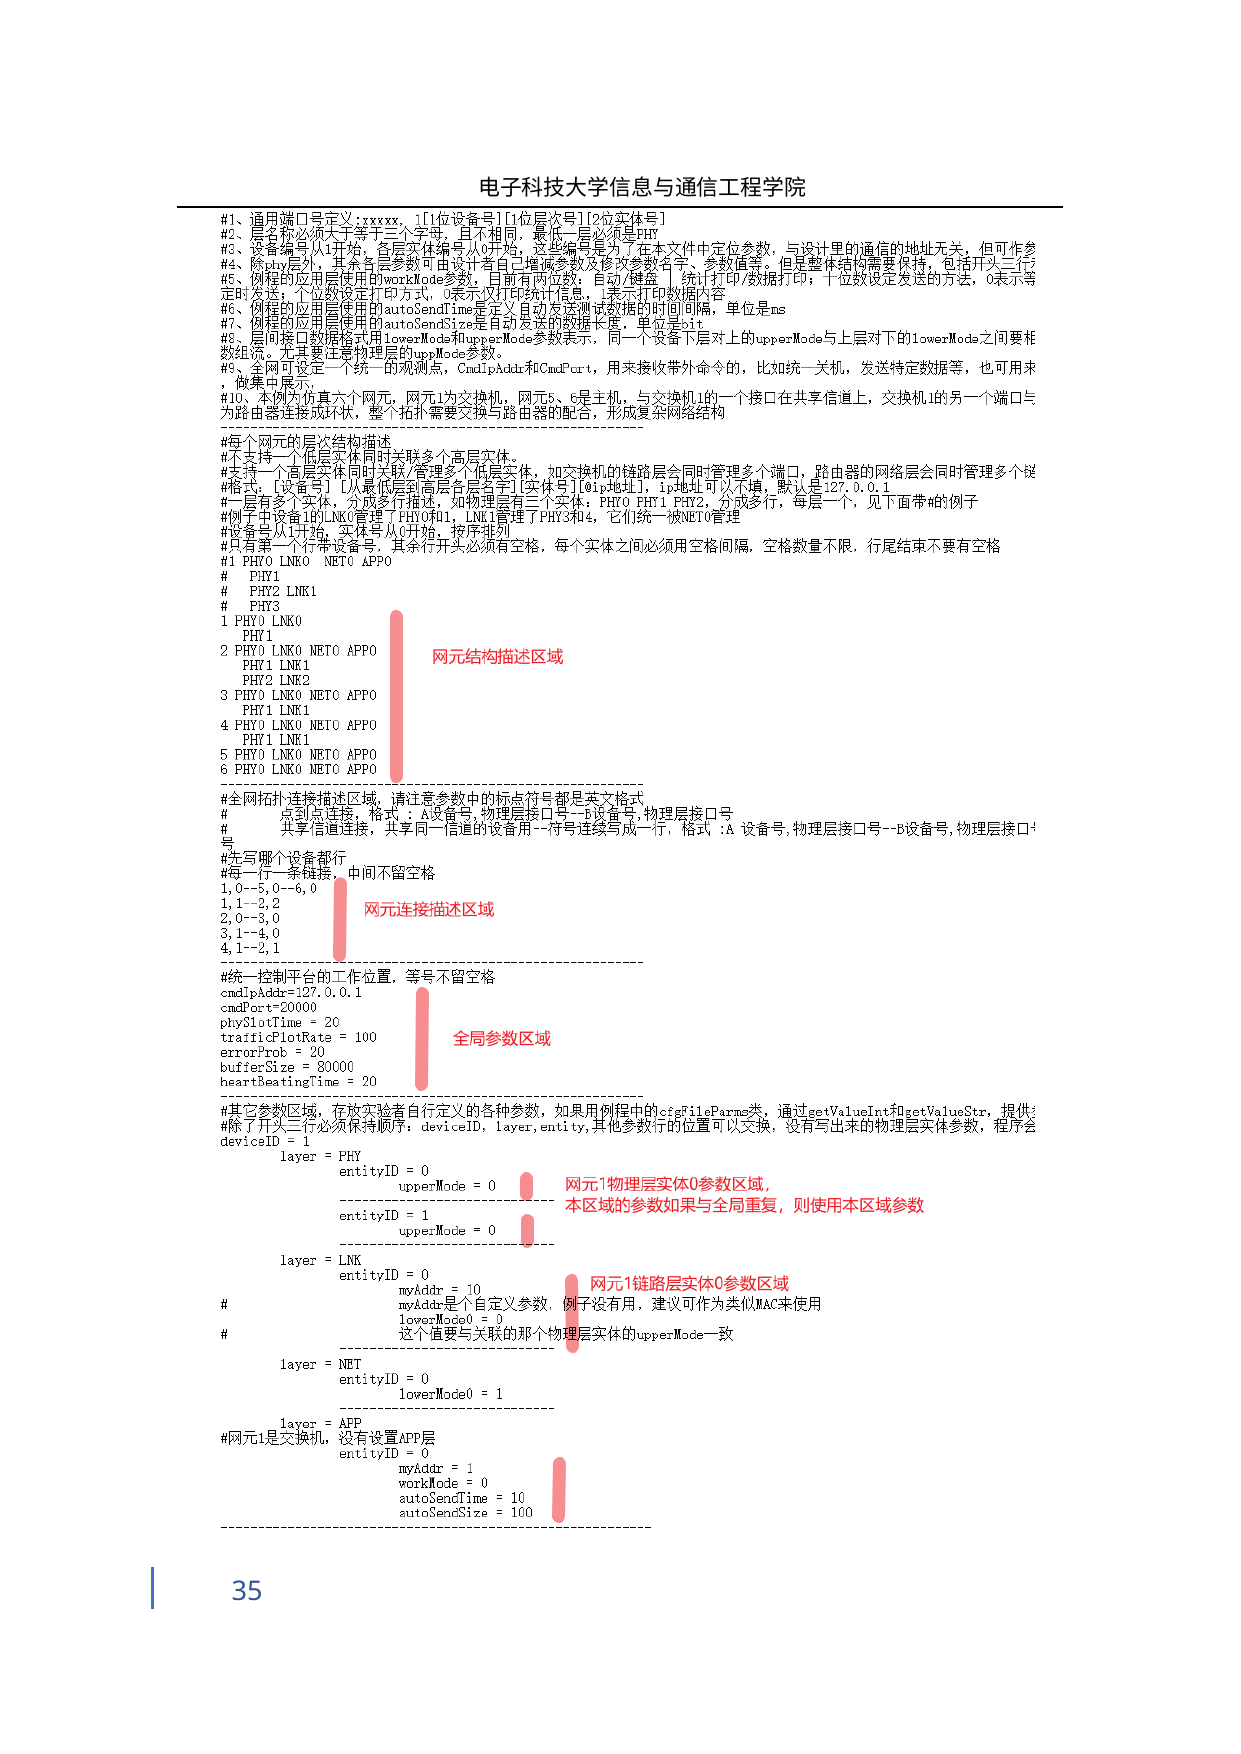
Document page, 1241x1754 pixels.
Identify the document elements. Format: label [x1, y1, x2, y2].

picture [221, 211, 1035, 1530]
